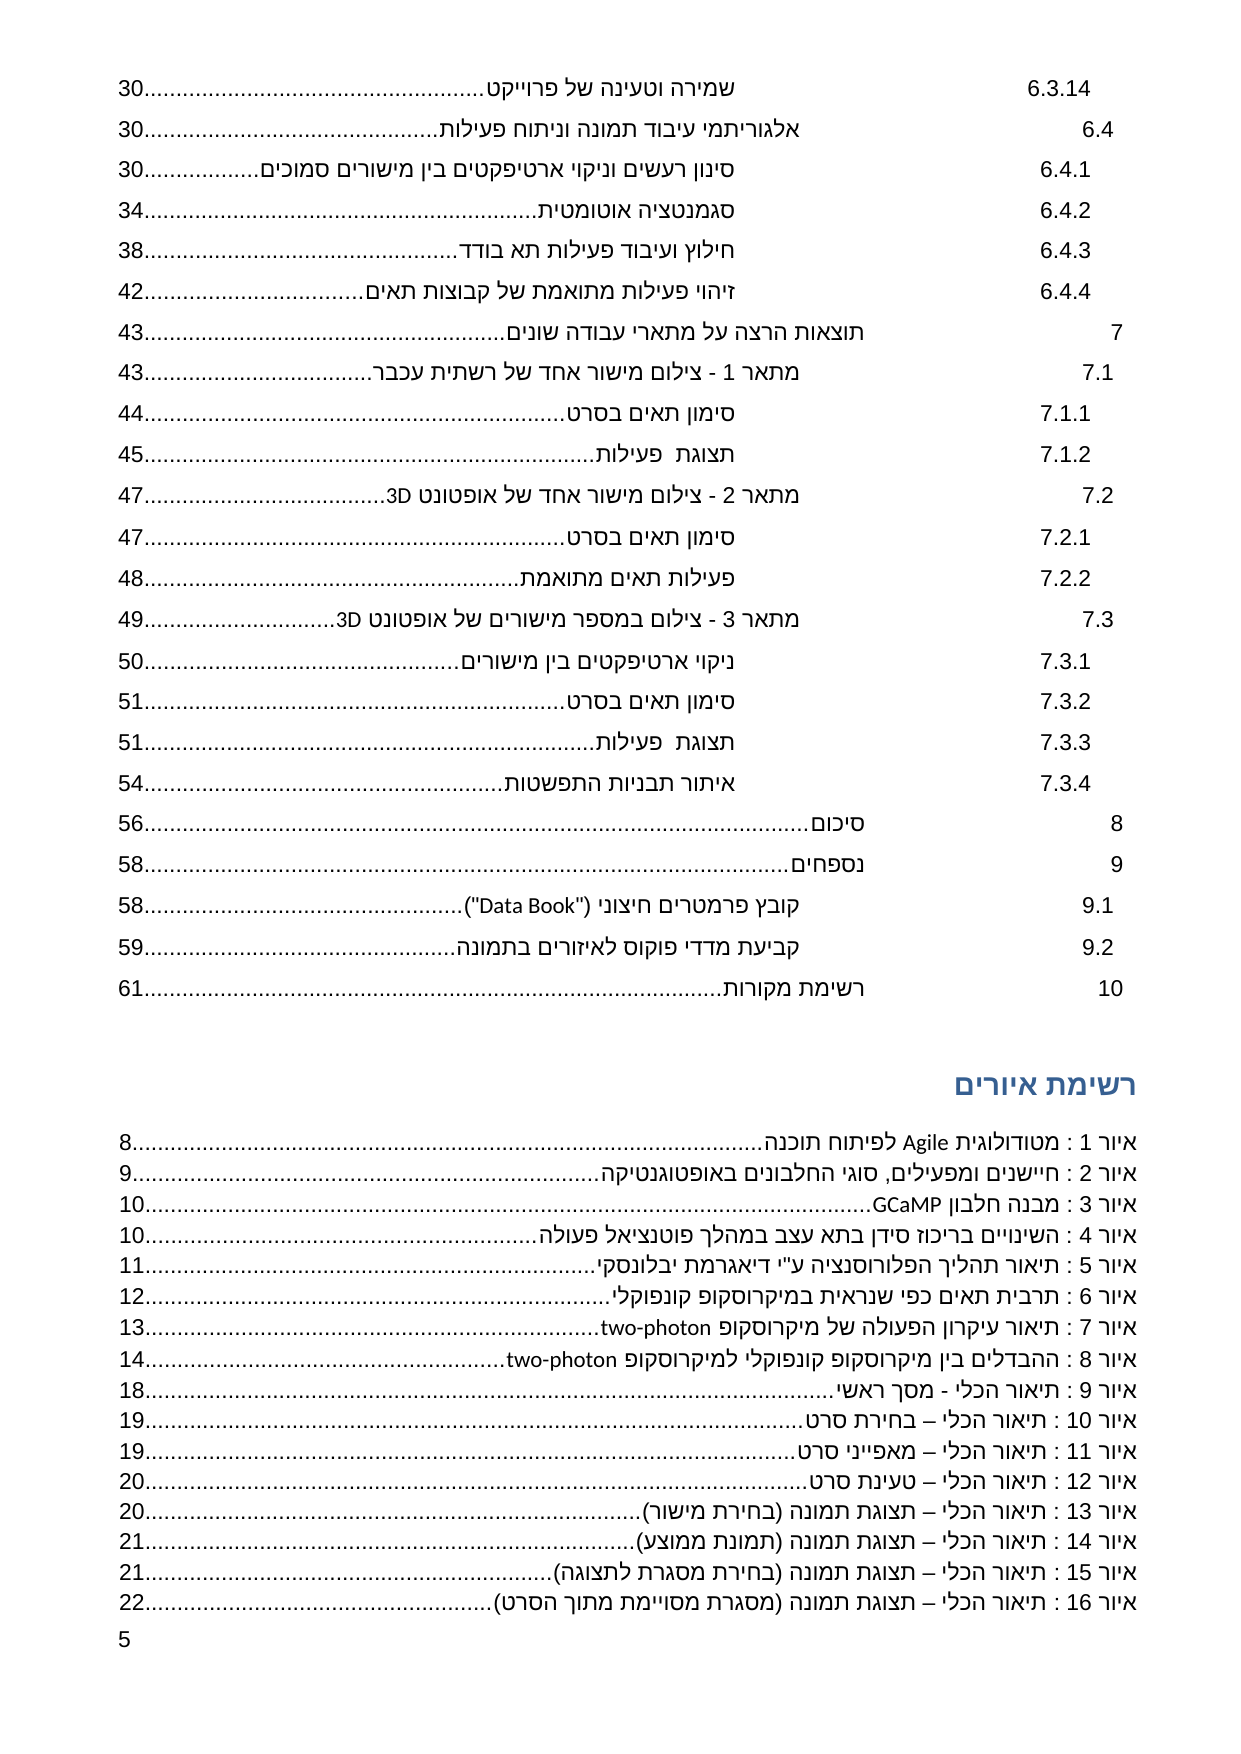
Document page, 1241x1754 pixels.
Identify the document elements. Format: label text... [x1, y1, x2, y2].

text איור 11 : תיאור הכלי – מאפייני סרט 19 [118, 1438, 1137, 1464]
text איור 10 : תיאור הכלי – בחירת סרט 19 [118, 1407, 1137, 1434]
text איור 4 : השינויים בריכוז סידן בתא עצב במהלך פוטנציאל פעולה 10 [118, 1222, 1137, 1249]
text איור 8 : ההבדלים בין מיקרוסקופ קונפוקלי למיקרוסקופ two-photon 14 [118, 1345, 1137, 1373]
text איור 15 : תיאור הכלי – תצוגת תמונה (בחירת מסגרת לתצוגה) 21 [118, 1558, 1137, 1585]
text איור 6 : תרבית תאים כפי שנראית במיקרוסקופ קונפוקלי 12 [118, 1283, 1137, 1309]
text איור 3 : מבנה חלבון GCaMP 10 [118, 1190, 1137, 1218]
text איור 16 : תיאור הכלי – תצוגת תמונה (מסגרת מסויימת מתוך הסרט) 22 [118, 1589, 1137, 1615]
text איור 12 : תיאור הכלי – טעינת סרט 20 [118, 1468, 1137, 1494]
text איור 9 : תיאור הכלי - מסך ראשי 18 [118, 1377, 1137, 1404]
text איור 14 : תיאור הכלי – תצוגת תמונה (תמונת ממוצע) 21 [118, 1528, 1137, 1555]
text איור 13 : תיאור הכלי – תצוגת תמונה (בחירת מישור) 20 [118, 1498, 1137, 1524]
text איור 7 : תיאור עיקרון הפעולה של מיקרוסקופ two-photon 13 [118, 1313, 1137, 1341]
text איור 5 : תיאור תהליך הפלורוסנציה ע"י דיאגרמת יבלונסקי 11 [118, 1252, 1137, 1279]
text איור 2 : חיישנים ומפעילים, סוגי החלבונים באופטוגנטיקה 9 [118, 1160, 1137, 1186]
text איור 1 : מטודולוגית Agile לפיתוח תוכנה 8 [118, 1128, 1137, 1156]
text רשימת איורים [118, 1068, 1137, 1102]
